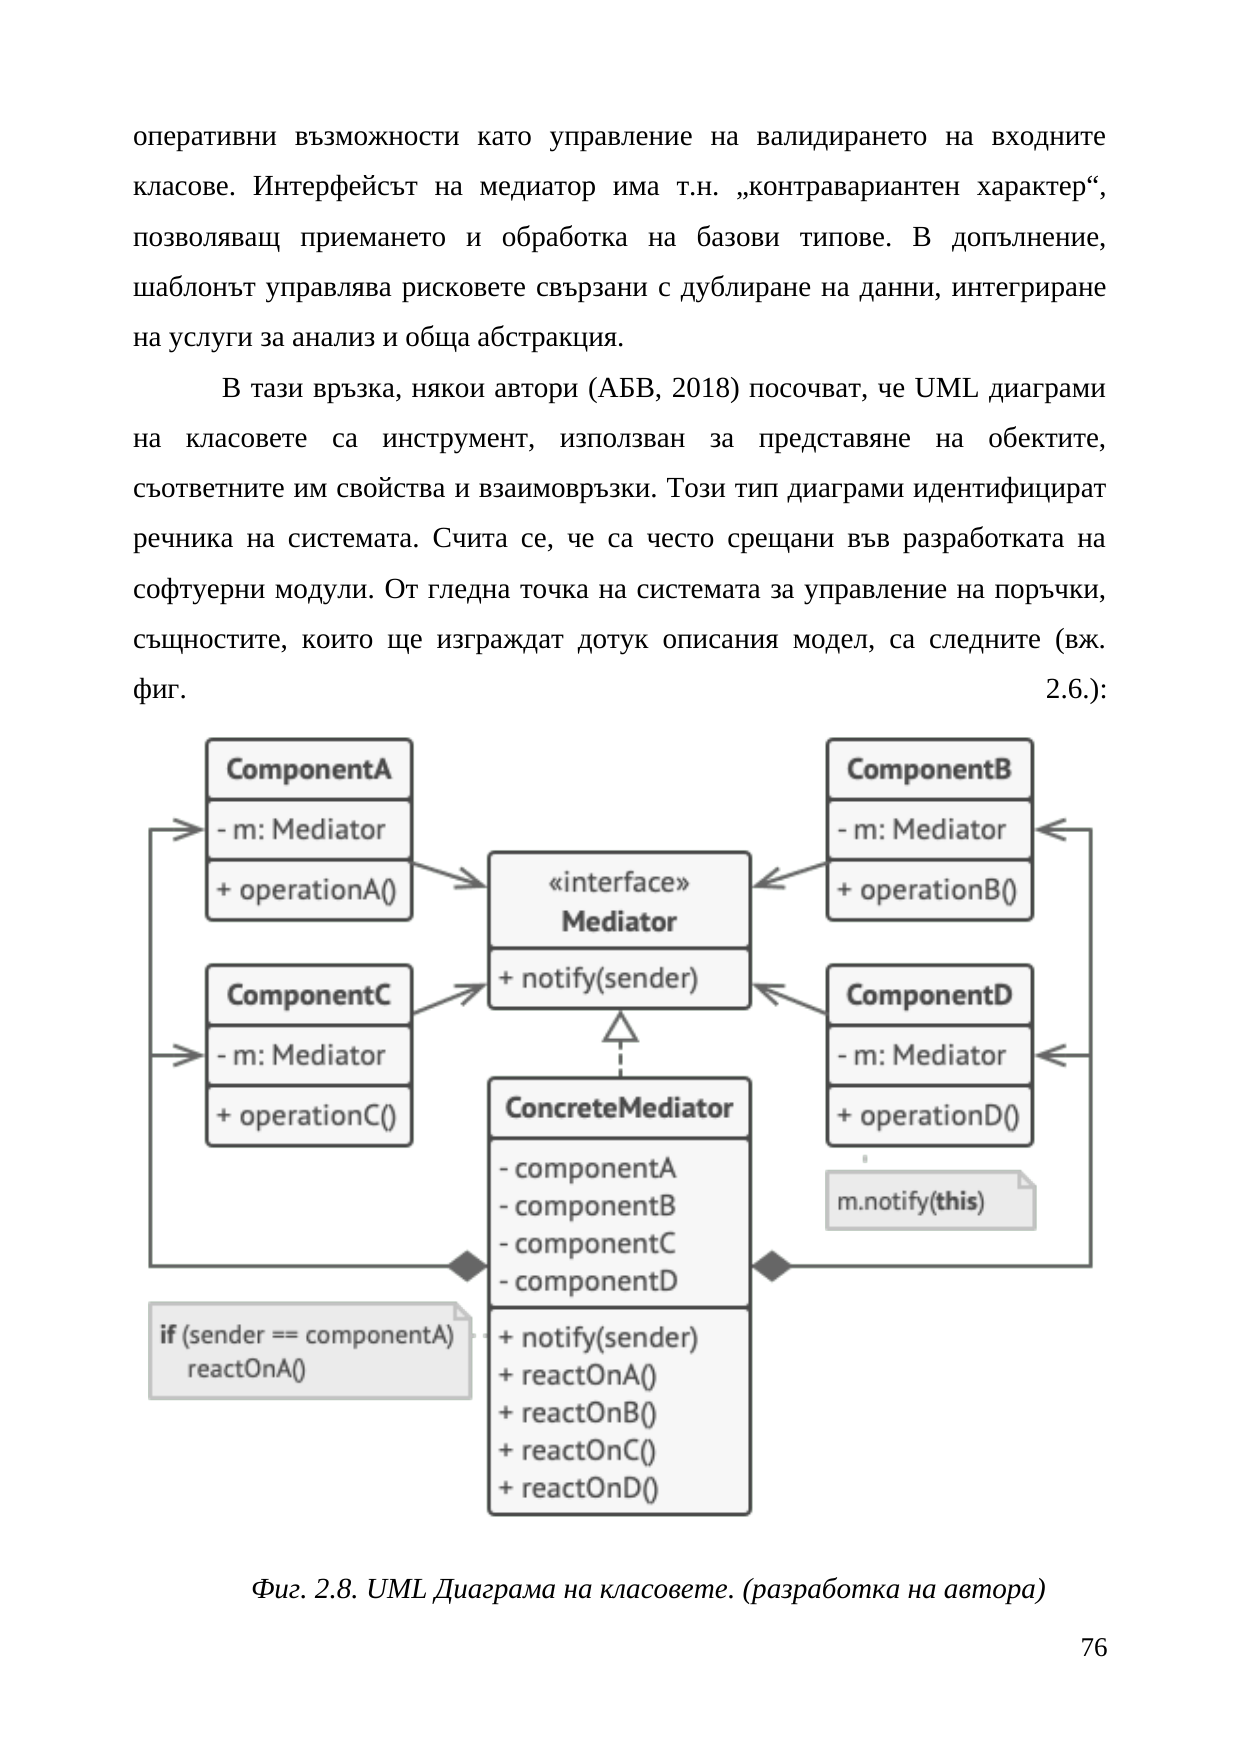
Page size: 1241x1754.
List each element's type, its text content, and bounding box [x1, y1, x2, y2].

text В тази връзка, някои автори (АБВ, 2018) посочват, че UML диаграми на класовете са инструмент, използван за представяне на обектите, съответните им свойства и взаимовръзки. Този тип диаграми идентифицират речника на системата. Счита се, че са често срещани във разработката на софтуерни модули. От гледна точка на системата за управление на поръчки, същностите, които ще изграждат дотук описания модел, са следните (вж. фиг. 2.6.): [133, 370, 1107, 721]
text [133, 118, 1107, 353]
title Фиг. 2.8. UML Диаграма на класовете. (разработка на автора) [133, 1571, 1107, 1605]
picture [132, 721, 1110, 1530]
